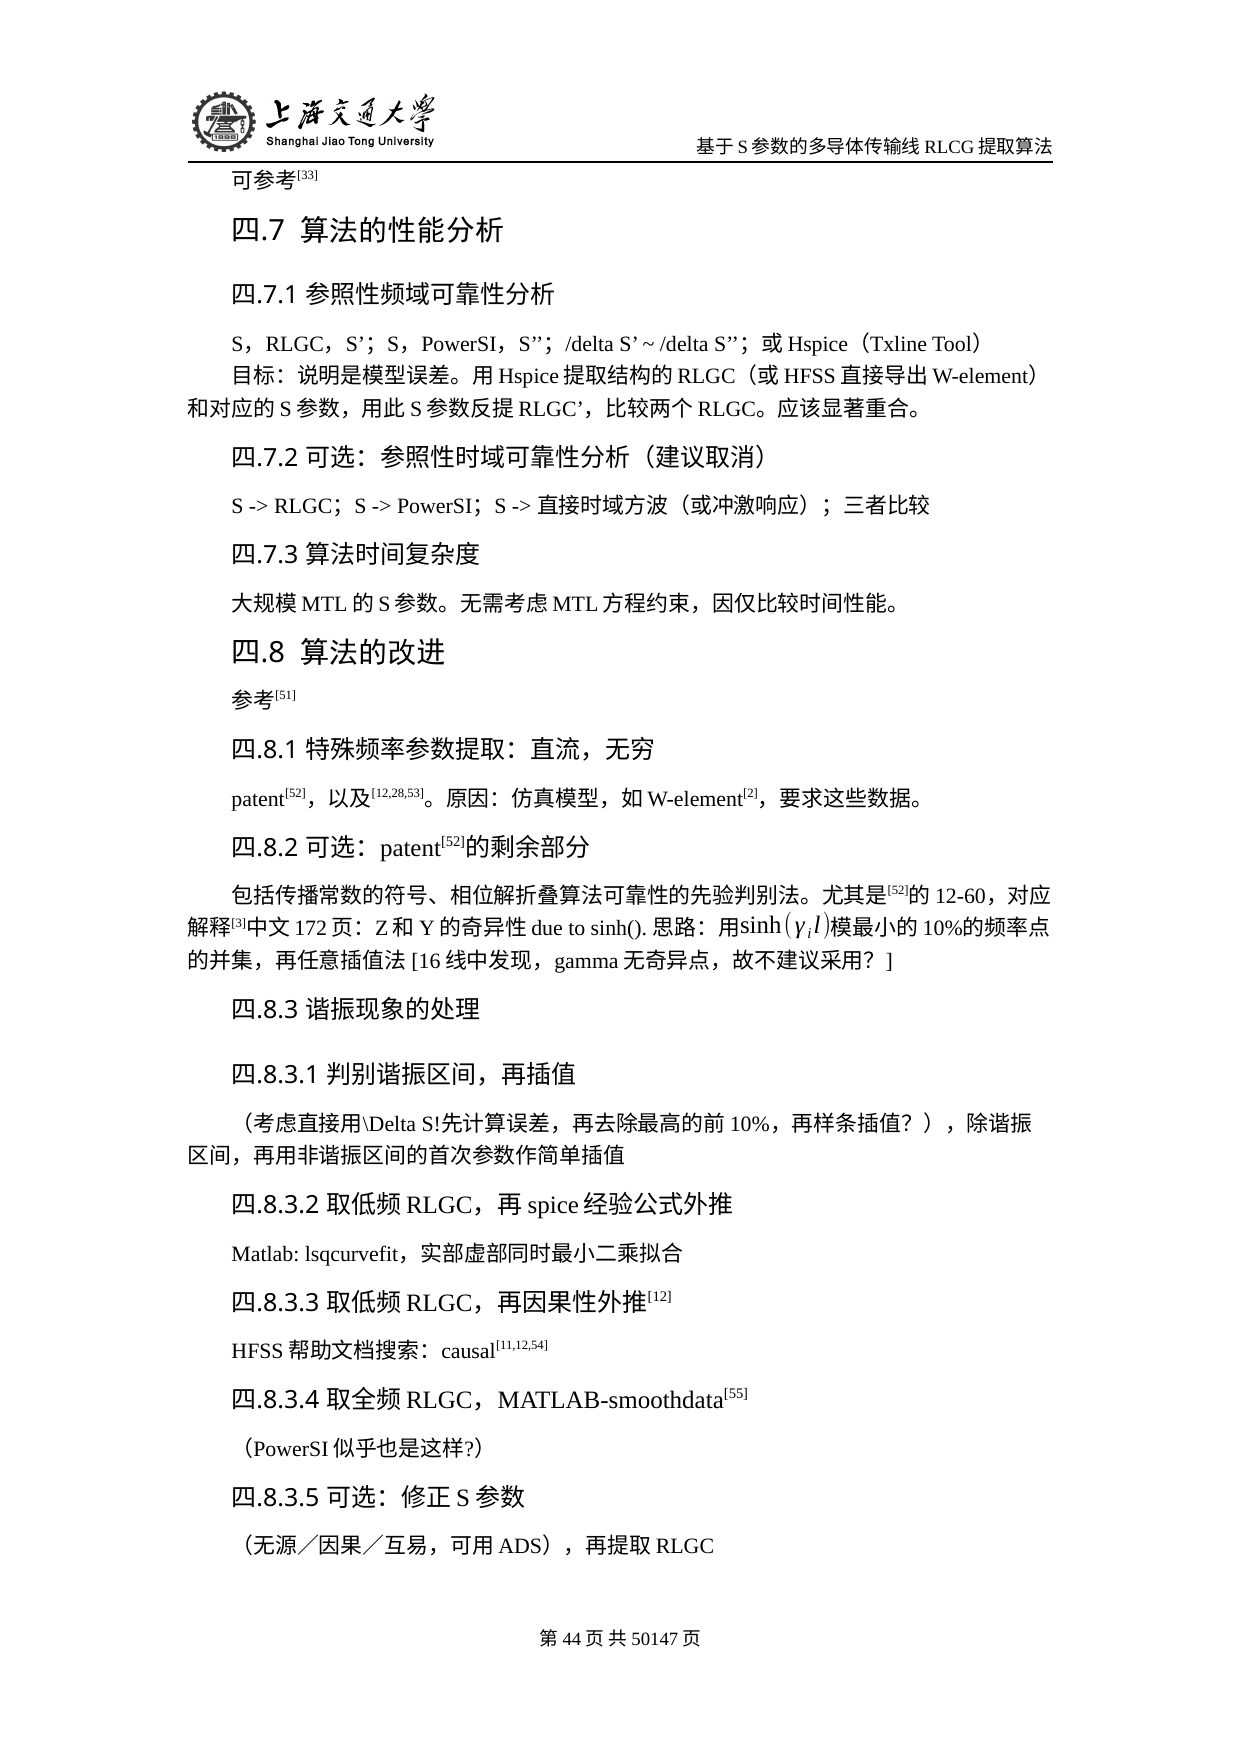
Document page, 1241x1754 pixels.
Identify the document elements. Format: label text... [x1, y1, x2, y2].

text （考虑直接用\Delta S!先计算误差，再去除最高的前10%，再样条插值？），除谐振区间，再用非谐振区间的首次参数作简单插值 [187, 1105, 1053, 1170]
text 目标：说明是模型误差。用Hspice提取结构的RLGC（或HFSS直接导出W-element）和对应的S参数，用此S参数反提RLGC’，比较两个RLGC。应该显著重合。 [187, 358, 1053, 423]
subtitle 参照性频域可靠性分析 [187, 260, 1050, 325]
text （无源／因果／互易，可用ADS），再提取RLGC [187, 1528, 1053, 1560]
subtitle 可选：参照性时域可靠性分析（建议取消） [187, 423, 1050, 488]
text S -> RLGC；S -> PowerSI；S -> 直接时域方波（或冲激响应）；三者比较 [187, 488, 1053, 520]
text 参考[51] [187, 683, 1053, 715]
subtitle 算法的性能分析 [187, 195, 1050, 260]
text 大规模MTL的S参数。无需考虑MTL方程约束，因仅比较时间性能。 [187, 585, 1053, 618]
subtitle 可选：修正S参数 [187, 1463, 1050, 1528]
text 可参考[33] [187, 163, 1053, 195]
subtitle 特殊频率参数提取：直流，无穷 [187, 715, 1050, 780]
subtitle 取低频RLGC，再spice经验公式外推 [187, 1170, 1050, 1235]
subtitle 谐振现象的处理 [187, 975, 1050, 1040]
text Matlab: lsqcurvefit，实部虚部同时最小二乘拟合 [187, 1235, 1053, 1268]
text S，RLGC，S’；S，PowerSI，S’’；/delta S’ ~ /delta S’’；或Hspice（Txline Tool） [187, 325, 1053, 358]
subtitle 取全频RLGC，MATLAB-smoothdata[55] [187, 1365, 1050, 1430]
subtitle 取低频RLGC，再因果性外推[12] [187, 1268, 1050, 1333]
subtitle 可选：patent[52]的剩余部分 [187, 813, 1050, 878]
text HFSS帮助文档搜索：causal[11,12,54] [187, 1333, 1053, 1365]
subtitle 判别谐振区间，再插值 [187, 1040, 1050, 1105]
subtitle 算法时间复杂度 [187, 520, 1050, 585]
text 包括传播常数的符号、相位解折叠算法可靠性的先验判别法。尤其是[52]的12-60，对应解释[3]中文172页：Z和Y的奇异性due to sinh(). 思路：用模最小的10%的频率点的并集，再任意插值法 [16线中发现，gamma无奇异点，故不建议采用？] [187, 878, 1053, 975]
text patent[52]，以及[12,28,53]。原因：仿真模型，如W-element[2]，要求这些数据。 [187, 780, 1053, 813]
text （PowerSI似乎也是这样?） [187, 1430, 1053, 1463]
subtitle 算法的改进 [187, 618, 1050, 683]
